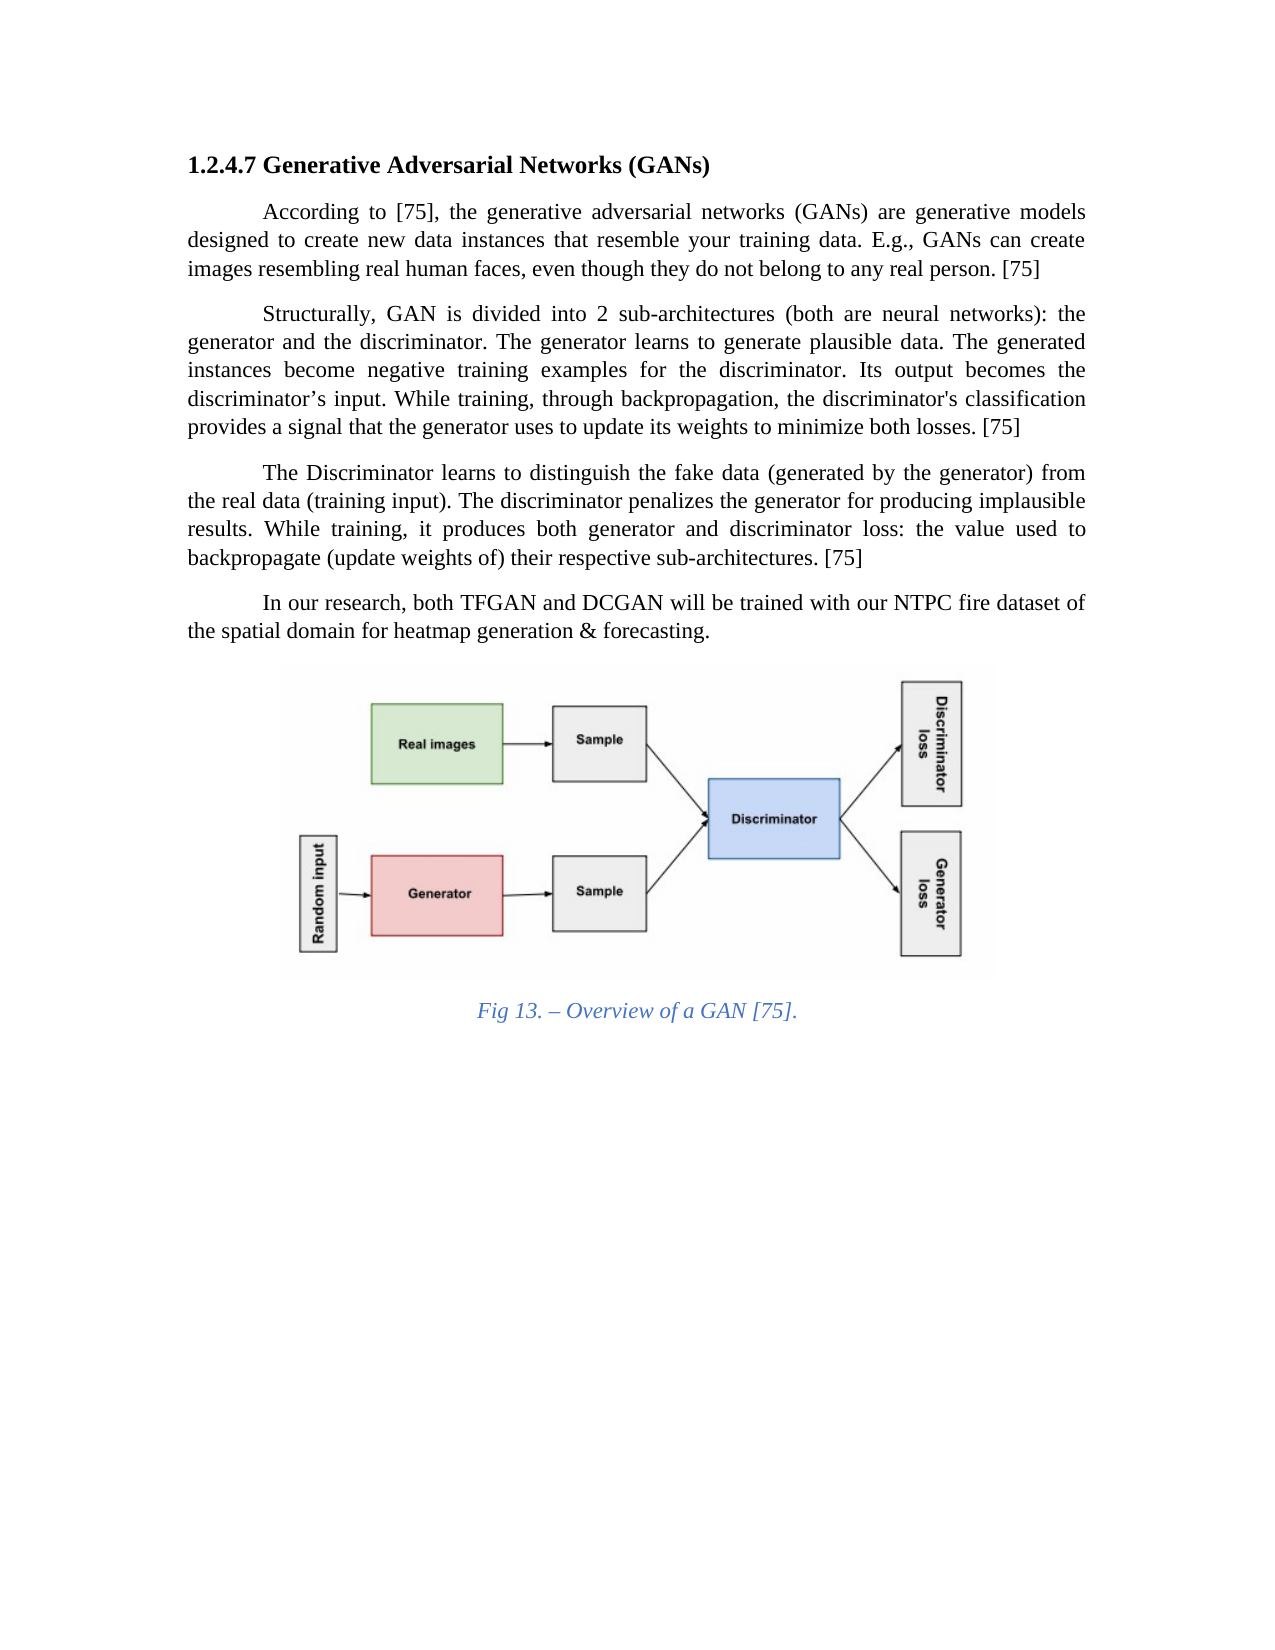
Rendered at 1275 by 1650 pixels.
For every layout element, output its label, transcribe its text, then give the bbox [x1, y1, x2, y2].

text In our research, both TFGAN and DCGAN will be trained with our NTPC fire dataset of the spatial domain for heatmap generation & forecasting. [187, 589, 1087, 644]
text Fig 13. – Overview of a GAN [75]. [187, 997, 1087, 1023]
text 1.2.4.7 Generative Adversarial Networks (GANs) [187, 150, 1087, 179]
picture [278, 662, 997, 979]
text The Discriminator learns to distinguish the fake data (generated by the generator) from the real data (training input). The discriminator penalizes the generator for producing implausible results. While training, it produces both generator and discriminator loss: the value used to backpropagate (update weights of) their respective sub-architectures. [75] [187, 458, 1087, 570]
text According to [75], the generative adversarial networks (GANs) are generative models designed to create new data instances that resemble your training data. E.g., GANs can create images resembling real human faces, even though they do not belong to any real person. [75] [187, 198, 1087, 281]
text Structurally, GAN is divided into 2 sub-architectures (both are neural networks): the generator and the discriminator. The generator learns to generate plausible data. The generated instances become negative training examples for the discriminator. Its output becomes the discriminator’s input. While training, through backpropagation, the discriminator's classification provides a signal that the generator uses to update its weights to minimize both losses. [75] [187, 300, 1087, 440]
